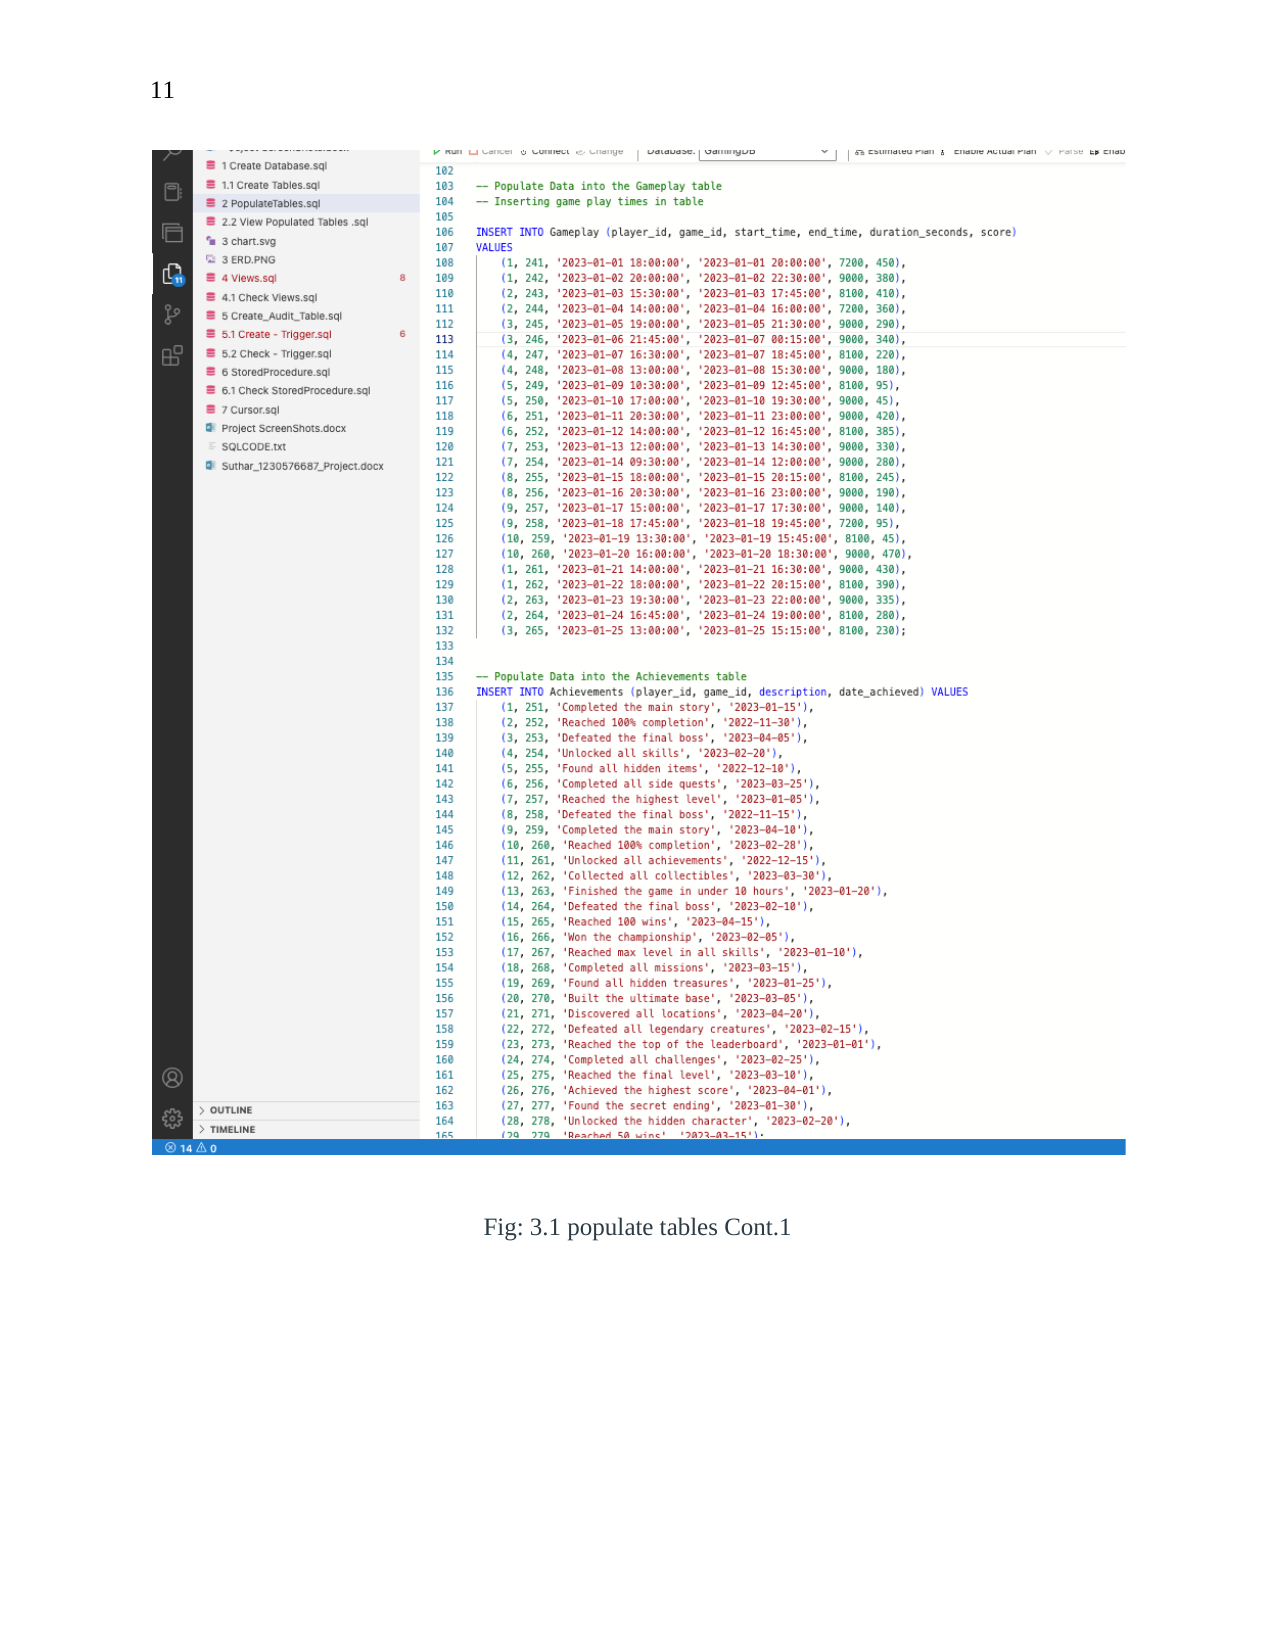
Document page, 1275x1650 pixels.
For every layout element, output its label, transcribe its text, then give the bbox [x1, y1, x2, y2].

picture [152, 150, 1126, 1155]
text Fig: 3.1 populate tables Cont.1 [150, 1212, 1125, 1241]
